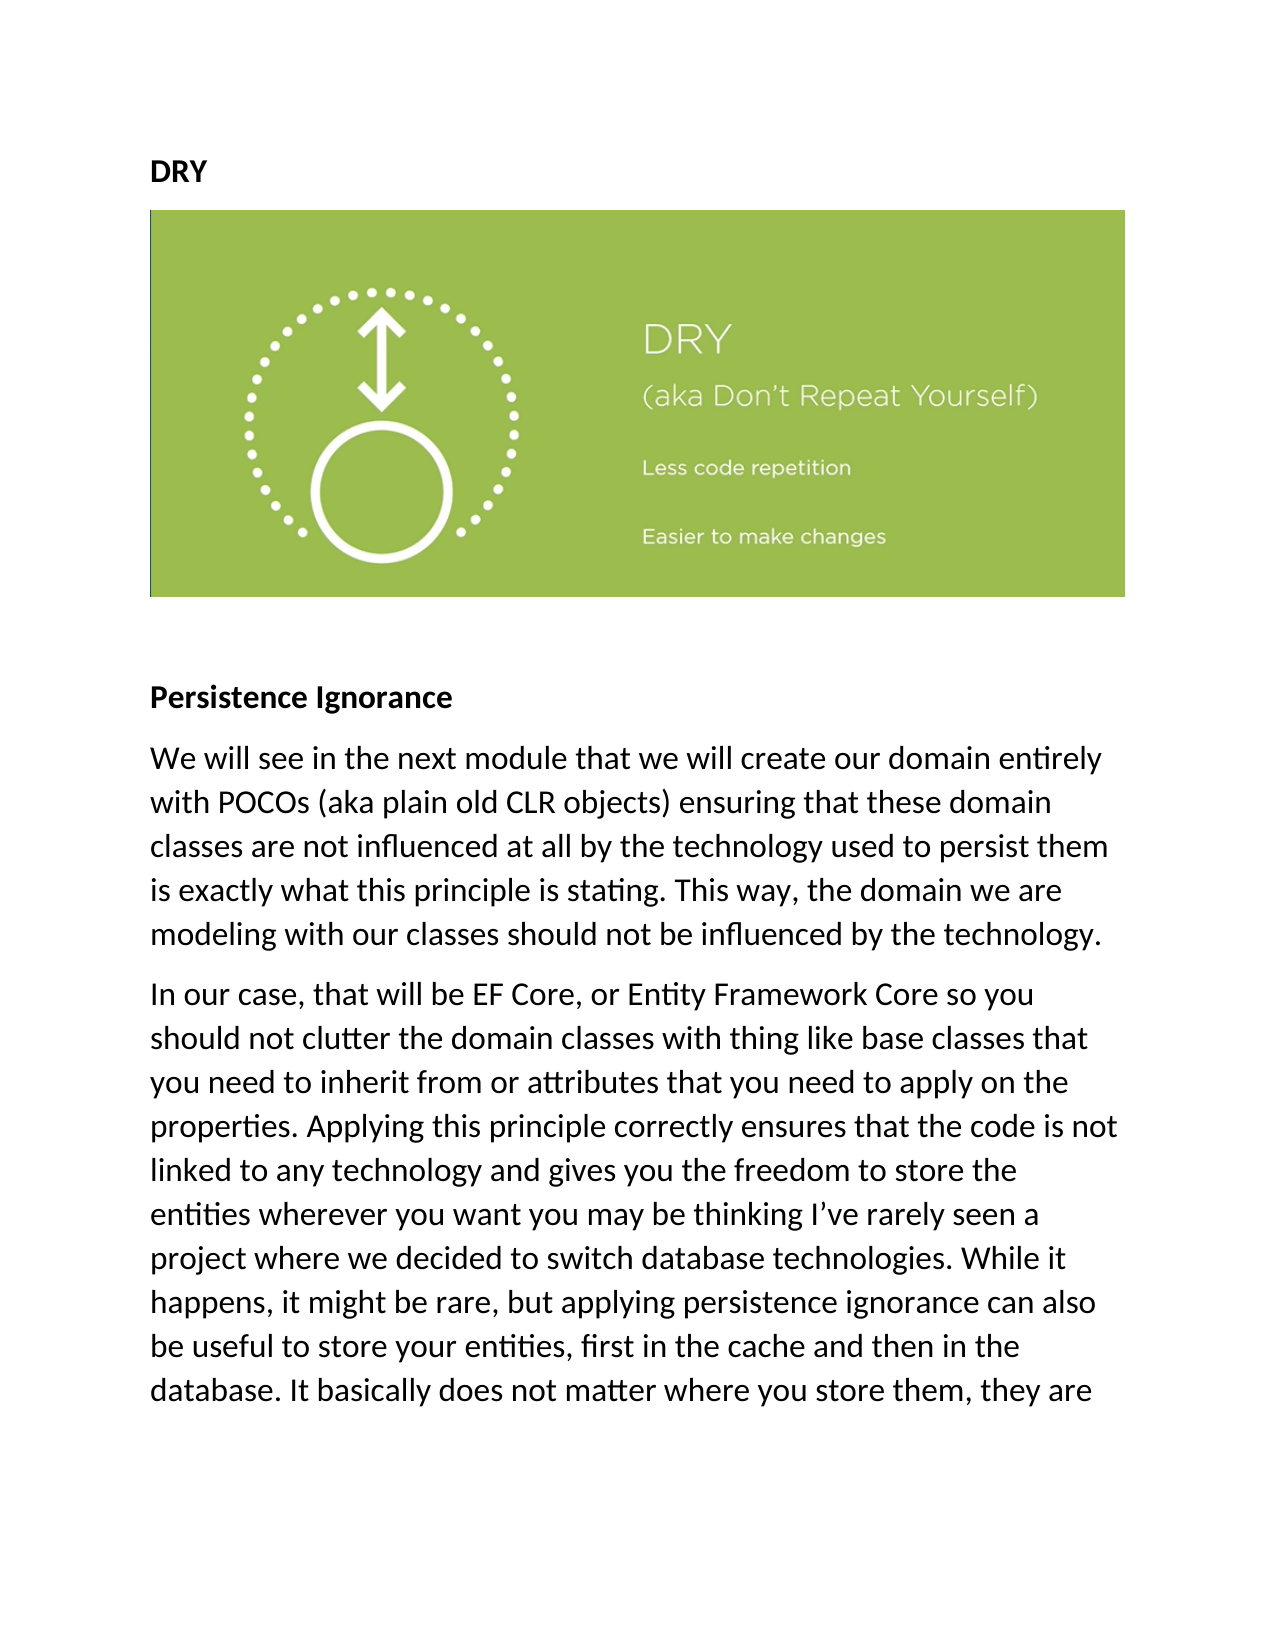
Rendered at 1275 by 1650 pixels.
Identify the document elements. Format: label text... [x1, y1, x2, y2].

text Persistence Ignorance [150, 676, 1125, 717]
text DRY [150, 150, 1125, 191]
text We will see in the next module that we will create our domain entirely with POCOs (aka plain old CLR objects) ensuring that these domain classes are not influenced at all by the technology used to persist them is exactly what this principle is stating. This way, the domain we are modeling with our classes should not be influenced by the technology. [150, 737, 1125, 953]
picture [150, 210, 1125, 597]
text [150, 973, 1125, 1409]
